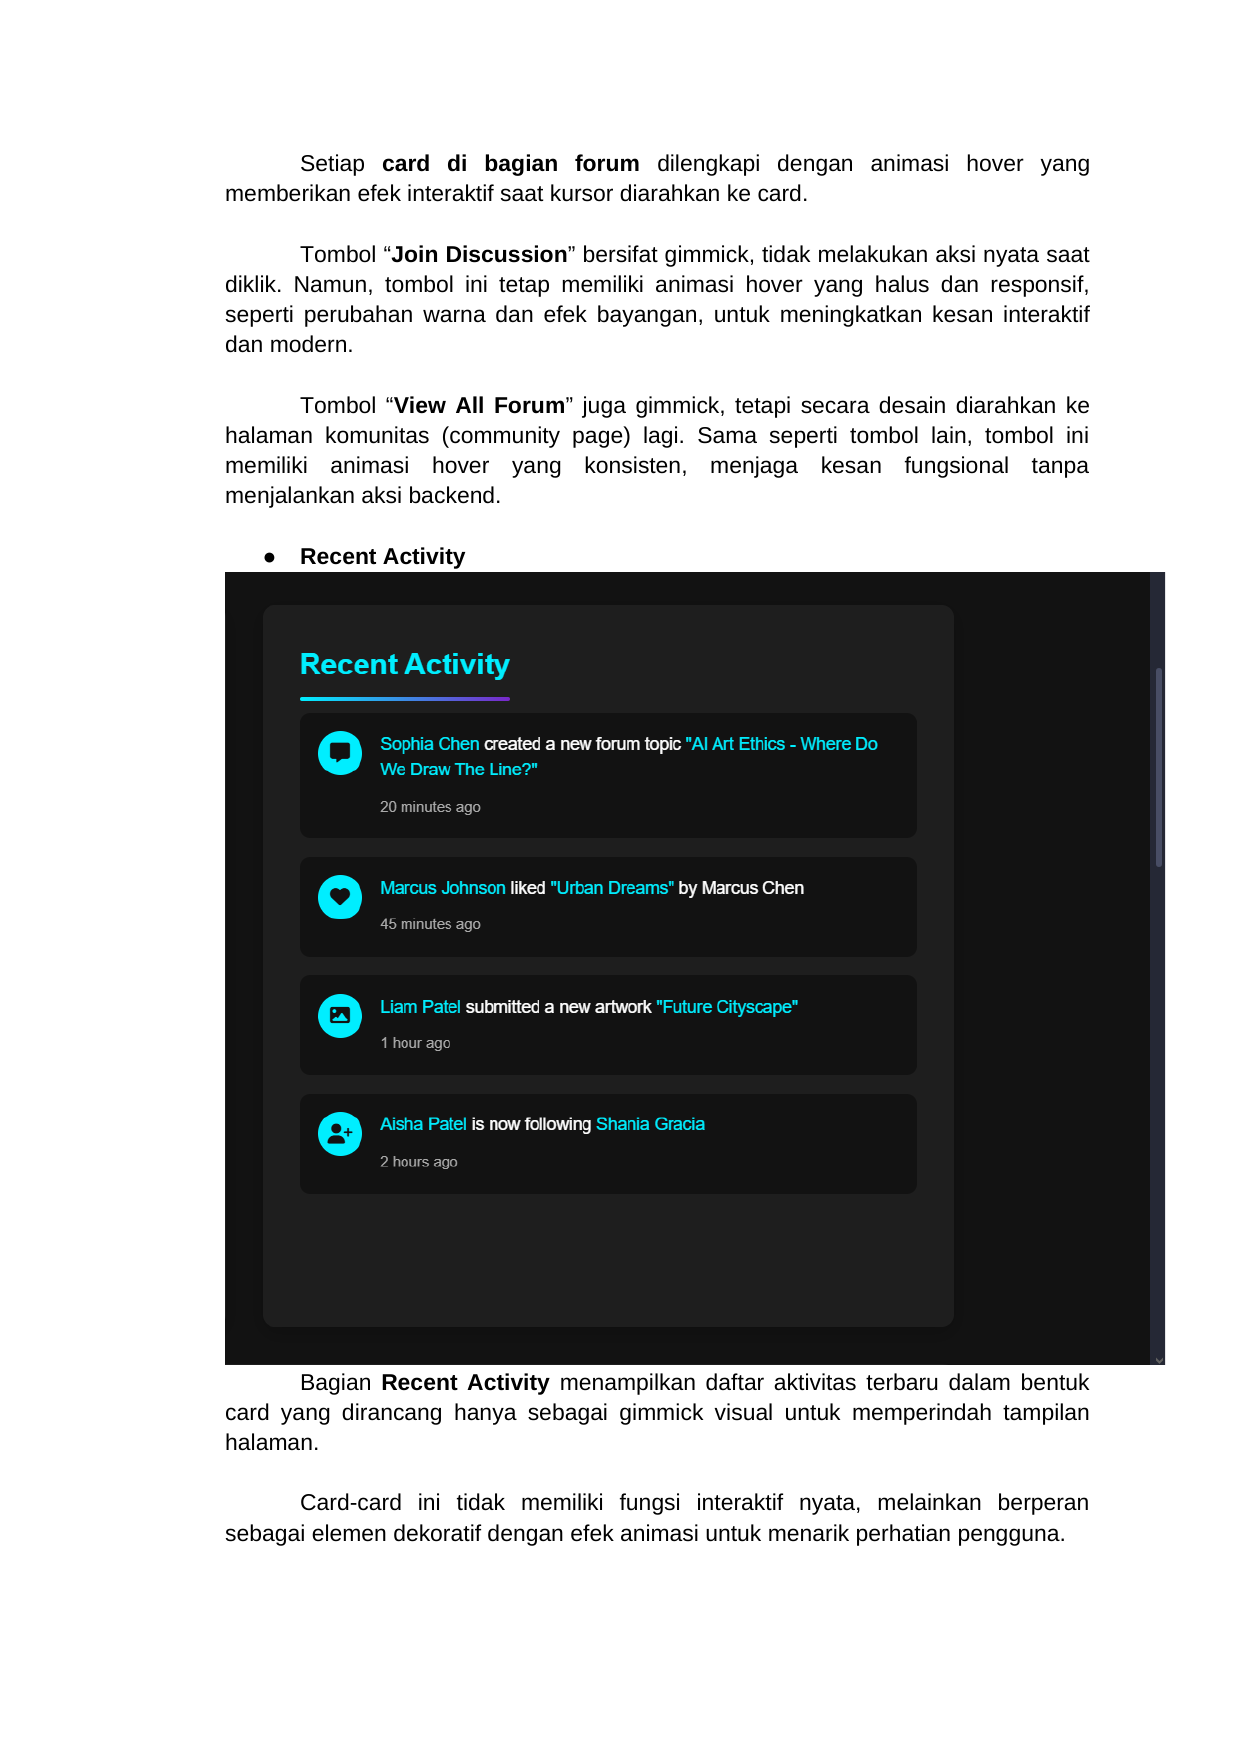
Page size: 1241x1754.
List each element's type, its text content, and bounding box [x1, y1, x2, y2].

text Setiap card di bagian forum dilengkapi dengan animasi hover yang memberikan efek interaktif saat kursor diarahkan ke card. [225, 150, 1090, 207]
text Tombol “Join Discussion” bersifat gimmick, tidak melakukan aksi nyata saat diklik. Namun, tombol ini tetap memiliki animasi hover yang halus dan responsif, seperti perubahan warna dan efek bayangan, untuk meningkatkan kesan interaktif dan modern. [225, 241, 1090, 358]
list Recent Activity [262, 543, 1090, 569]
text Card-card ini tidak memiliki fungsi interaktif nyata, melainkan berperan sebagai elemen dekoratif dengan efek animasi untuk menarik perhatian pengguna. [225, 1489, 1090, 1546]
text Bagian Recent Activity menampilkan daftar aktivitas terbaru dalam bentuk card yang dirancang hanya sebagai gimmick visual untuk memperindah tampilan halaman. [225, 1368, 1090, 1455]
text Tombol “View All Forum” juga gimmick, tetapi secara desain diarahkan ke halaman komunitas (community page) lagi. Sama seperti tombol lain, tombol ini memiliki animasi hover yang konsisten, menjaga kesan fungsional tanpa menjalankan aksi backend. [225, 392, 1090, 509]
picture [225, 572, 1166, 1365]
